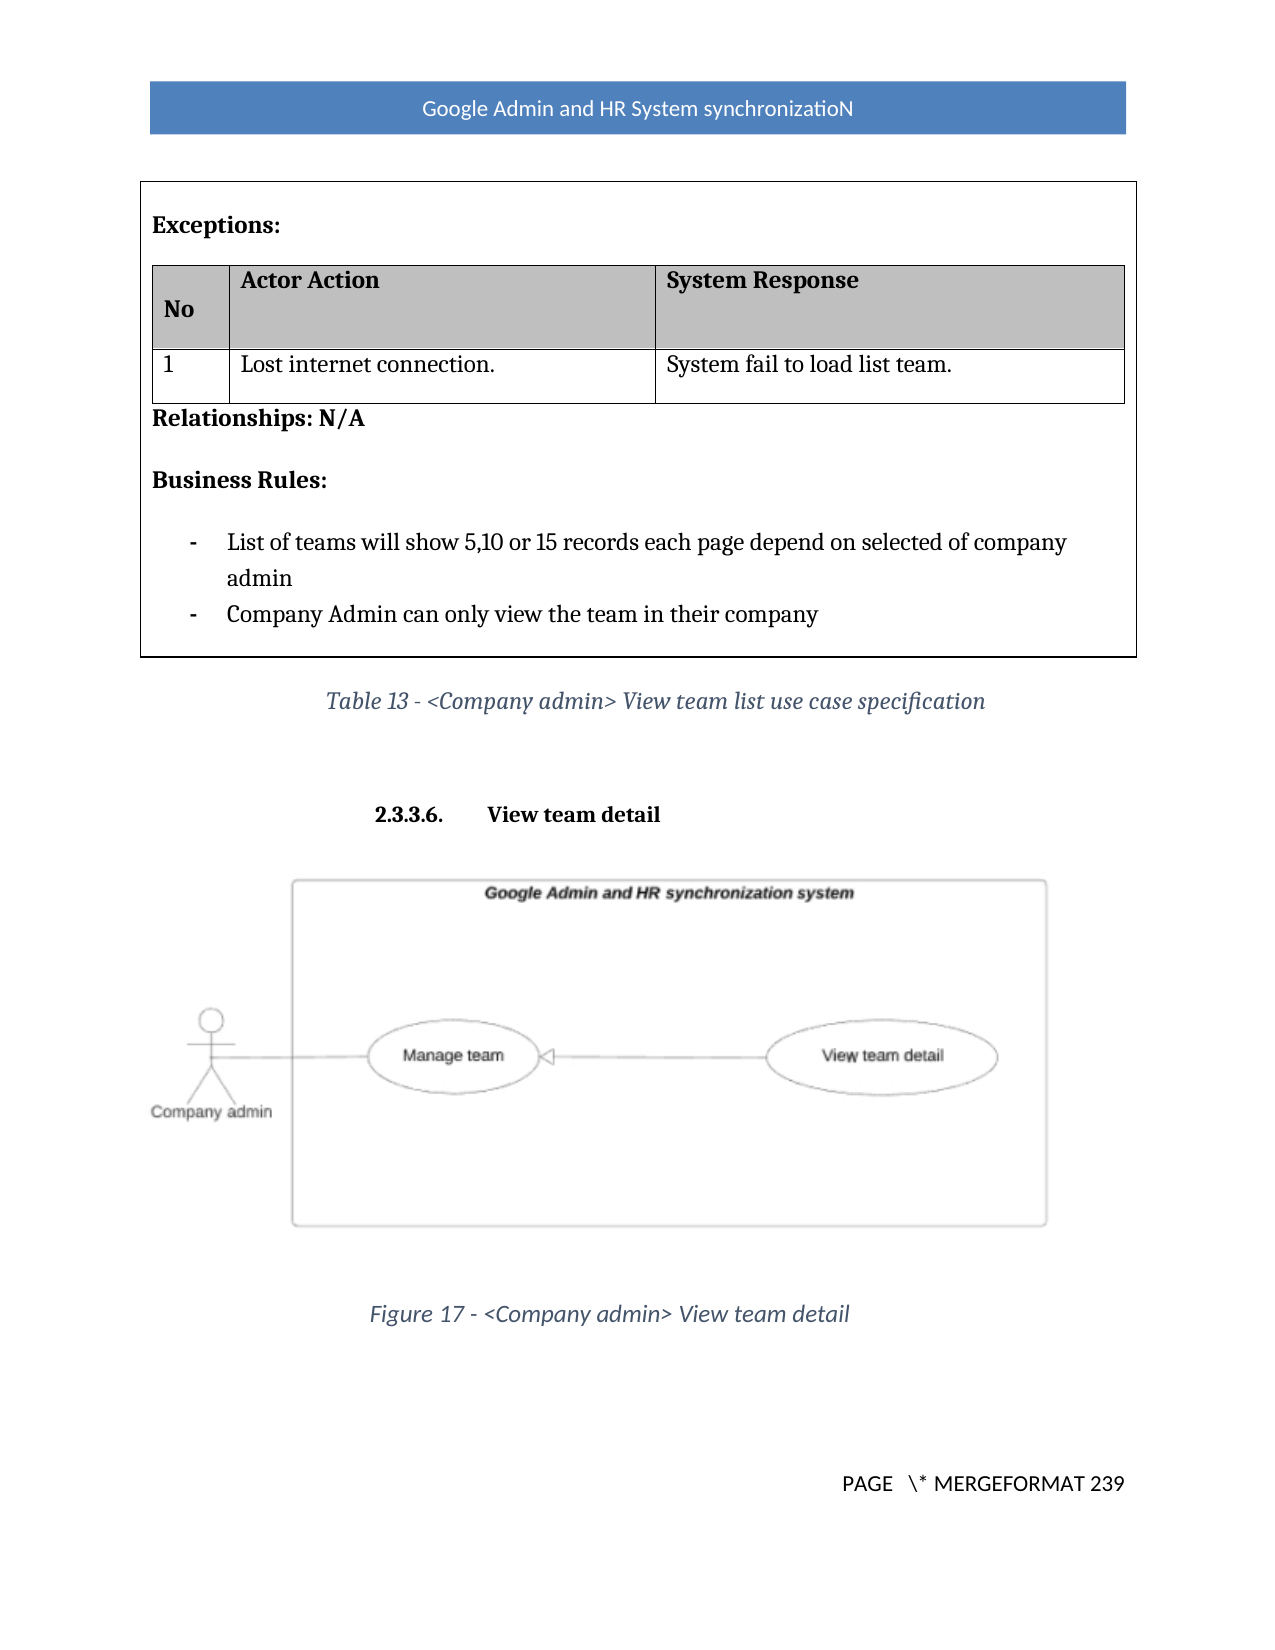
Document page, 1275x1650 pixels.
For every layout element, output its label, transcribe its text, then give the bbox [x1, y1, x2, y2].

subtitle View team detail [375, 802, 1125, 828]
text Table 13 - <Company admin> View team list use case specification [187, 687, 1125, 715]
picture [139, 856, 1080, 1260]
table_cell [141, 182, 1136, 656]
